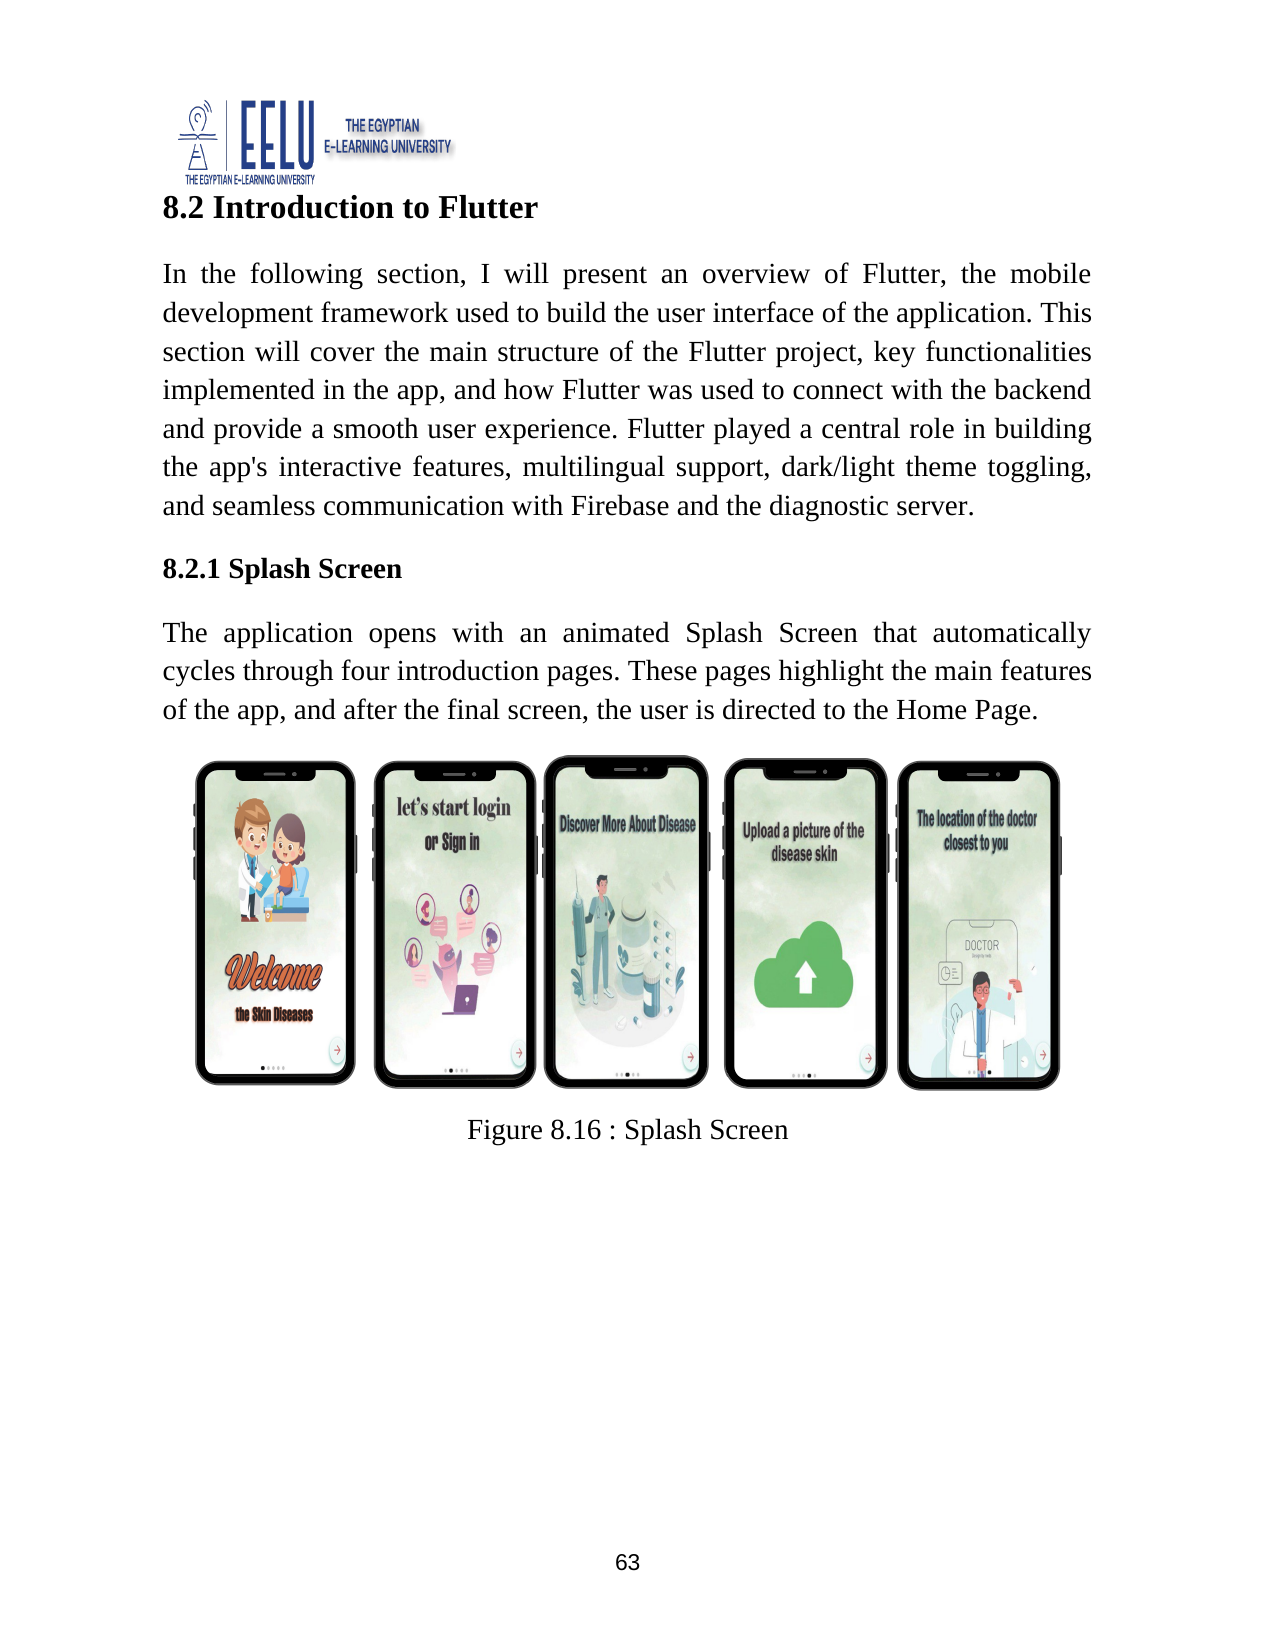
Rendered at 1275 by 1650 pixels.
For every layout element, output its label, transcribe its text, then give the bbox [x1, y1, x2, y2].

picture [193, 755, 1062, 1091]
text In the following section, I will present an overview of Flutter, the mobile development framework used to build the user interface of the application. This section will cover the main structure of the Flutter project, key functionalities implemented in the app, and how Flutter was used to connect with the backend and provide a smooth user experience. Flutter played a central role in building the app's interactive features, multilingual support, dark/light theme toggling, and seamless communication with Firebase and the diagnostic server. [162, 257, 1093, 521]
subtitle 8.2.1 Splash Screen [162, 551, 1093, 585]
picture [162, 75, 457, 188]
subtitle Figure 8.16 : Splash Screen [162, 1112, 1093, 1145]
text The application opens with an animated Splash Screen that automatically cycles through four introduction pages. These pages highlight the main features of the app, and after the final screen, the user is directed to the Home Page. [162, 615, 1093, 726]
subtitle 8.2 Introduction to Flutter [162, 187, 1093, 226]
